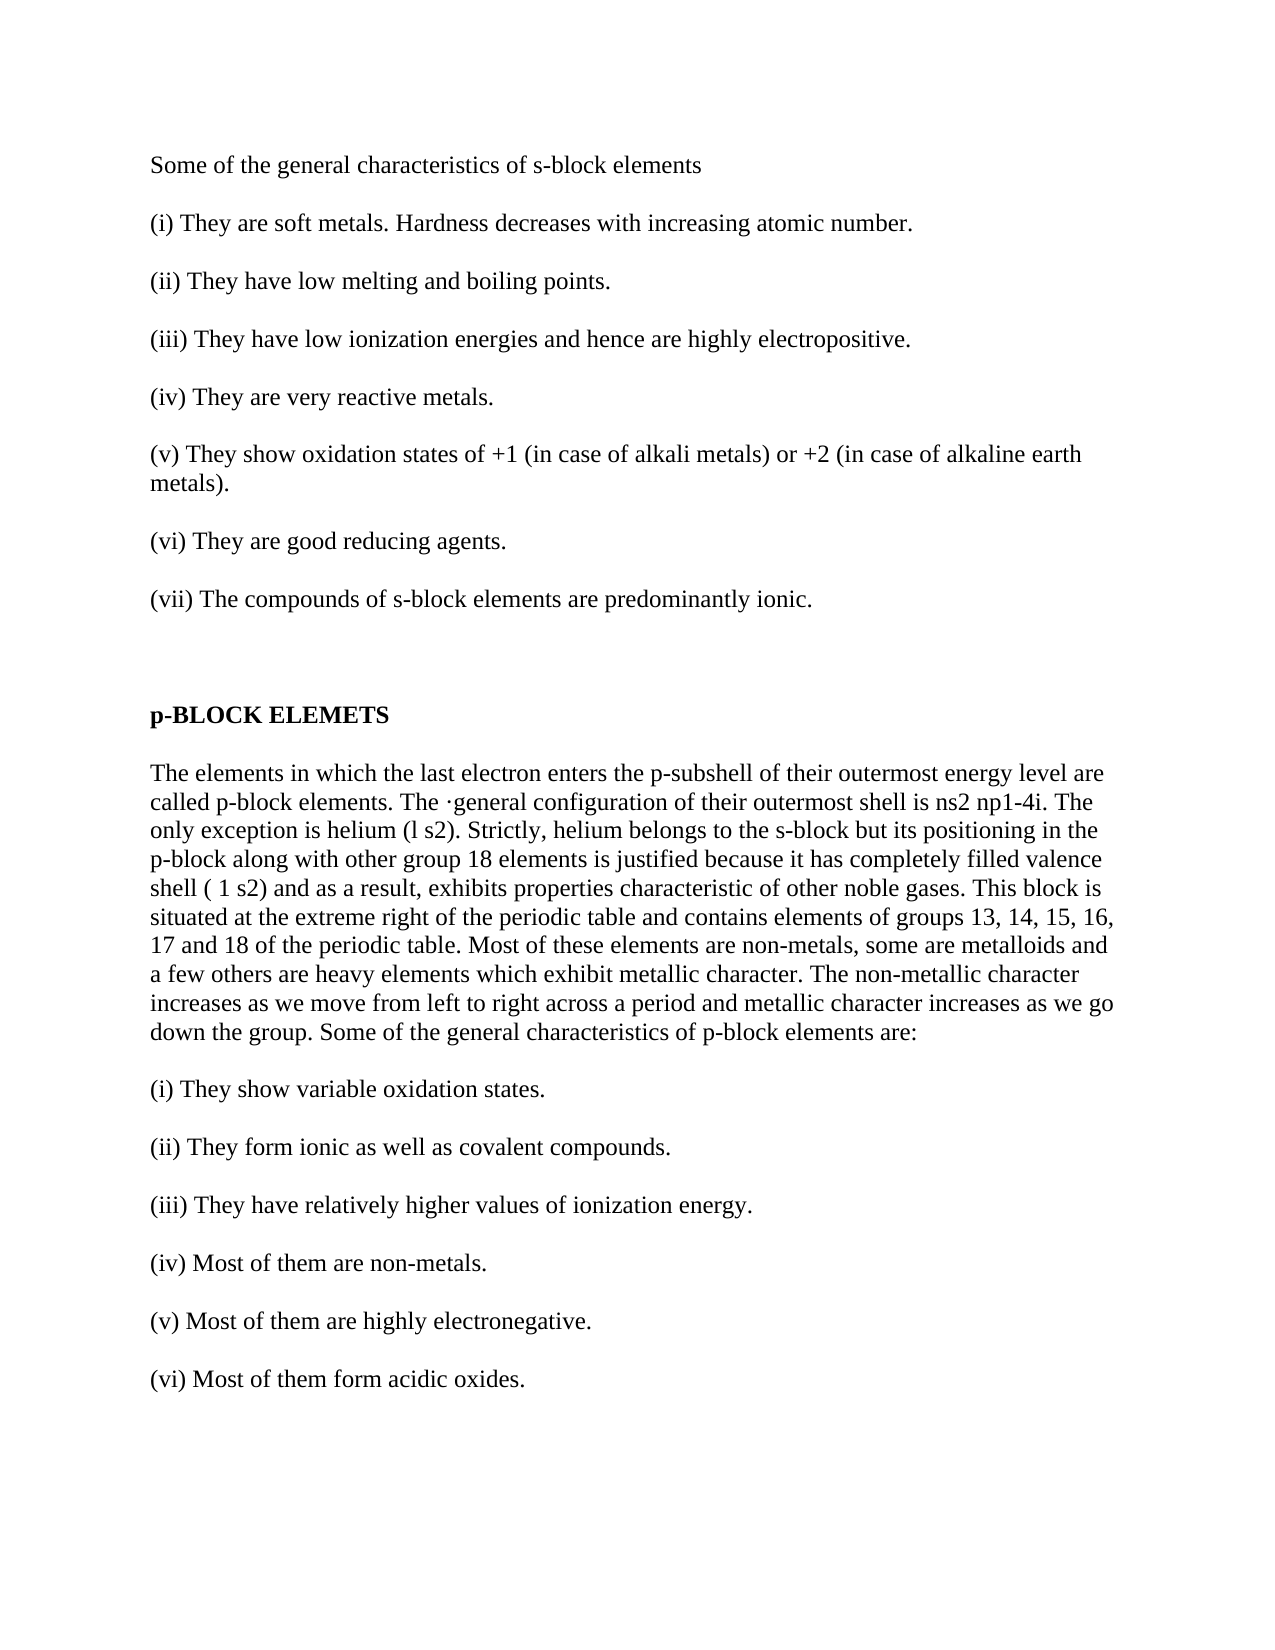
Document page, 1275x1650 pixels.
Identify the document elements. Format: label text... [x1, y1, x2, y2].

text (vi) They are good reducing agents. [150, 526, 1125, 555]
text (v) Most of them are highly electronegative. [150, 1306, 1125, 1335]
text (vi) Most of them form acidic oxides. [150, 1364, 1125, 1393]
text (v) They show oxidation states of +1 (in case of alkali metals) or +2 (in case of alkaline earth metals). [150, 439, 1125, 497]
text (iv) They are very reactive metals. [150, 382, 1125, 410]
text The elements in which the last electron enters the p-subshell of their outermost energy level are called p-block elements. The ·general configuration of their outermost shell is ns2 np1-4i. The only exception is helium (l s2). Strictly, helium belongs to the s-block but its positioning in the p-block along with other group 18 elements is justified because it has completely filled valence shell ( 1 s2) and as a result, exhibits properties characteristic of other noble gases. This block is situated at the extreme right of the periodic table and contains elements of groups 13, 14, 15, 16, 17 and 18 of the periodic table. Most of these elements are non-metals, some are metalloids and a few others are heavy elements which exhibit metallic character. The non-metallic character increases as we move from left to right across a period and metallic character increases as we go down the group. Some of the general characteristics of p-block elements are: [150, 758, 1125, 1045]
text (ii) They form ionic as well as covalent compounds. [150, 1132, 1125, 1161]
text (ii) They have low melting and boiling points. [150, 266, 1125, 294]
text (iii) They have relatively higher values of ionization energy. [150, 1190, 1125, 1219]
text (iv) Most of them are non-metals. [150, 1248, 1125, 1277]
text Some of the general characteristics of s-block elements [150, 150, 1125, 179]
text (iii) They have low ionization energies and hence are highly electropositive. [150, 324, 1125, 352]
text p-BLOCK ELEMETS [150, 700, 1125, 729]
text (vii) The compounds of s-block elements are predominantly ionic. [150, 584, 1125, 613]
text (i) They show variable oxidation states. [150, 1074, 1125, 1103]
text (i) They are soft metals. Hardness decreases with increasing atomic number. [150, 208, 1125, 237]
